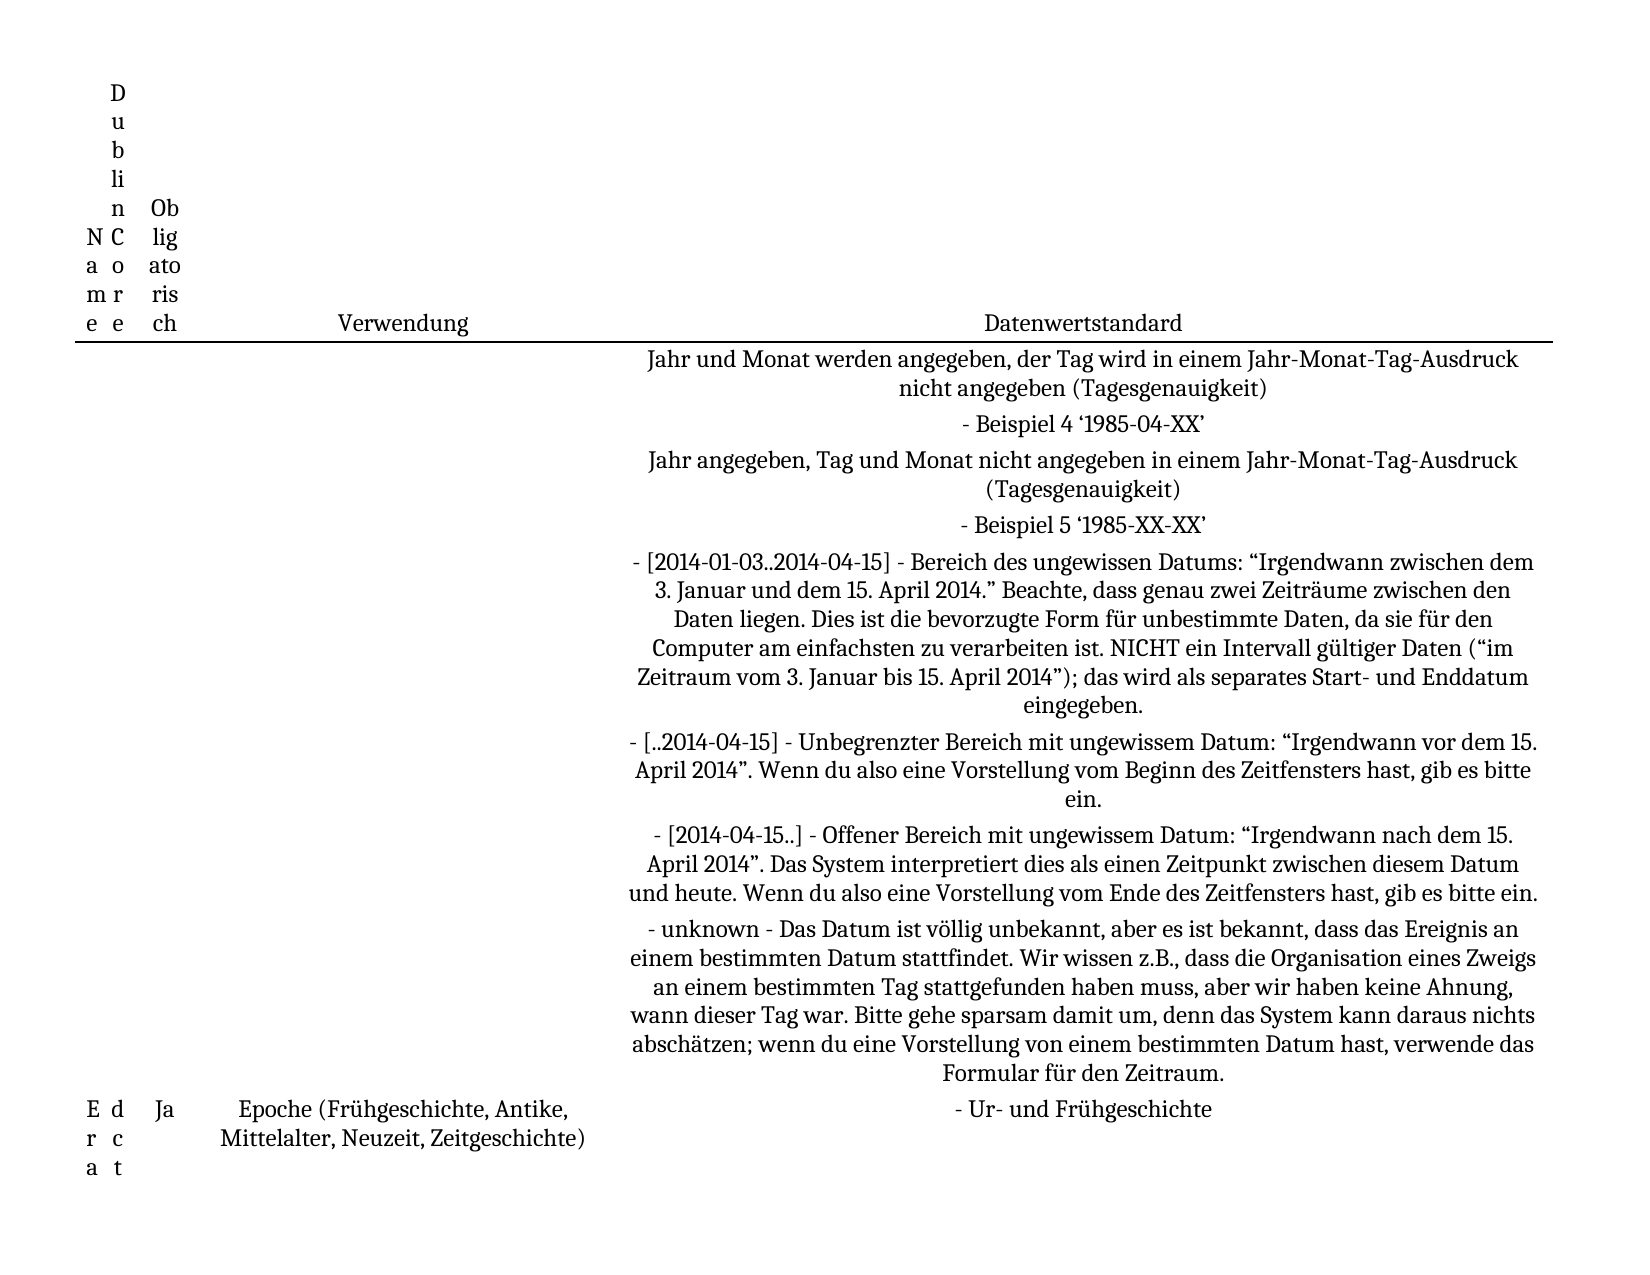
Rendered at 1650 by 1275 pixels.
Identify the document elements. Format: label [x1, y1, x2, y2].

table_header [64, 75, 1564, 1185]
